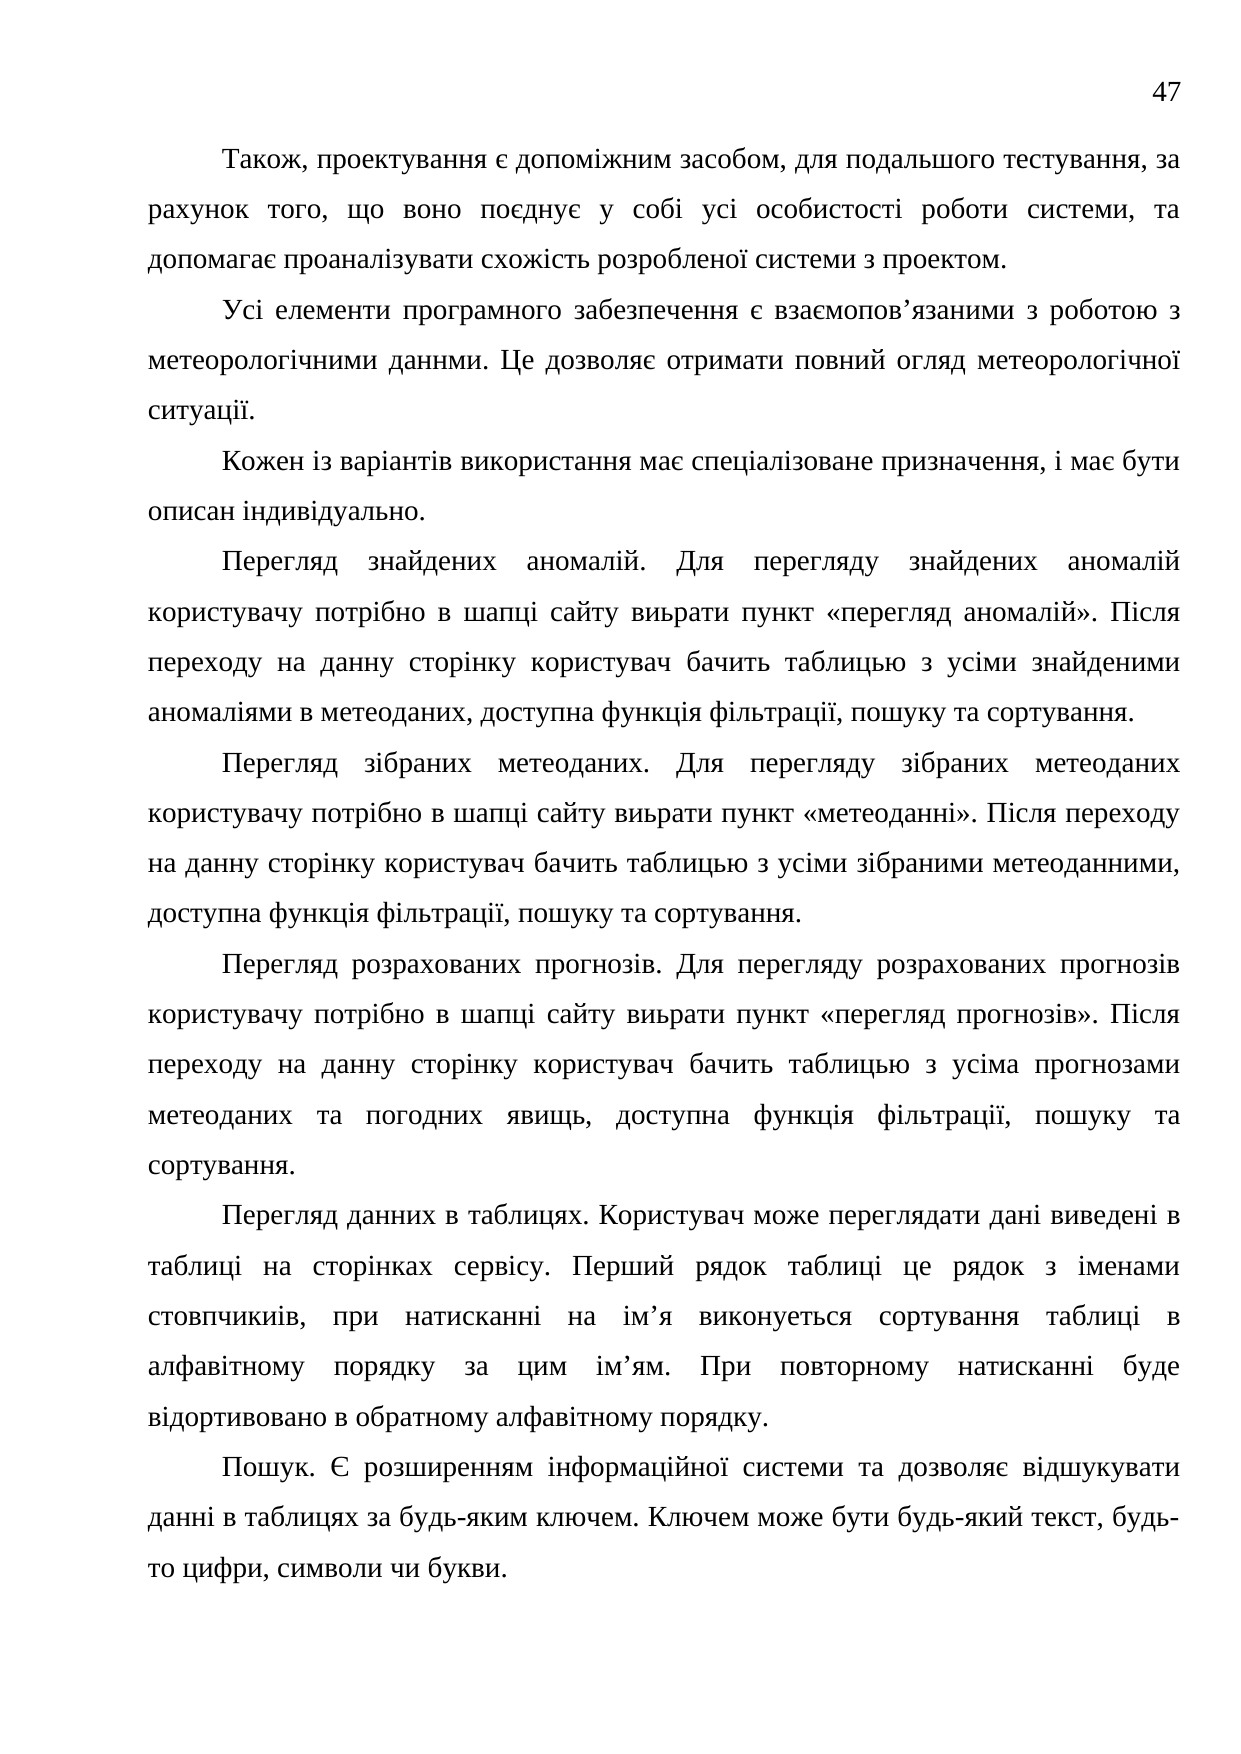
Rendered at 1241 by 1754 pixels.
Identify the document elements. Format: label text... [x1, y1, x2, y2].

text Перегляд розрахованих прогнозів. Для перегляду розрахованих прогнозів користувачу потрібно в шапці сайту виьрати пункт «перегляд прогнозів». Після переходу на данну сторінку користувач бачить таблицью з усіма прогнозами метеоданих та погодних явищь, доступна функція фільтрації, пошуку та сортування. [148, 946, 1181, 1181]
text Перегляд данних в таблицях. Користувач може переглядати дані виведені в таблиці на сторінках сервісу. Перший рядок таблиці це рядок з іменами стовпчикиів, при натисканні на ім’я виконуеться сортування таблиці в алфавітному порядку за цим ім’ям. При повторному натисканні буде відортивовано в обратному алфавітному порядку. [148, 1197, 1181, 1432]
text Пошук. Є розширенням інформаційної системи та дозволяє відшукувати данні в таблицях за будь-яким ключем. Ключем може бути будь-який текст, будь-то цифри, символи чи букви. [148, 1449, 1181, 1583]
text Також, проектування є допоміжним засобом, для подальшого тестування, за рахунок того, що воно поєднує у собі усі особистості роботи системи, та допомагає проаналізувати схожість розробленої системи з проектом. [148, 141, 1181, 275]
text Перегляд знайдених аномалій. Для перегляду знайдених аномалій користувачу потрібно в шапці сайту виьрати пункт «перегляд аномалій». Після переходу на данну сторінку користувач бачить таблицью з усіми знайденими аномаліями в метеоданих, доступна функція фільтрації, пошуку та сортування. [148, 543, 1181, 728]
text Перегляд зібраних метеоданих. Для перегляду зібраних метеоданих користувачу потрібно в шапці сайту виьрати пункт «метеоданні». Після переходу на данну сторінку користувач бачить таблицью з усіми зібраними метеоданними, доступна функція фільтрації, пошуку та сортування. [148, 745, 1181, 929]
text Усі елементи програмного забезпечення є взаємопов’язаними з роботою з метеорологічними даннми. Це дозволяє отримати повний огляд метеорологічної ситуації. [148, 292, 1181, 426]
text Кожен із варіантів використання має спеціалізоване призначення, і має бути описан індивідуально. [148, 443, 1181, 527]
